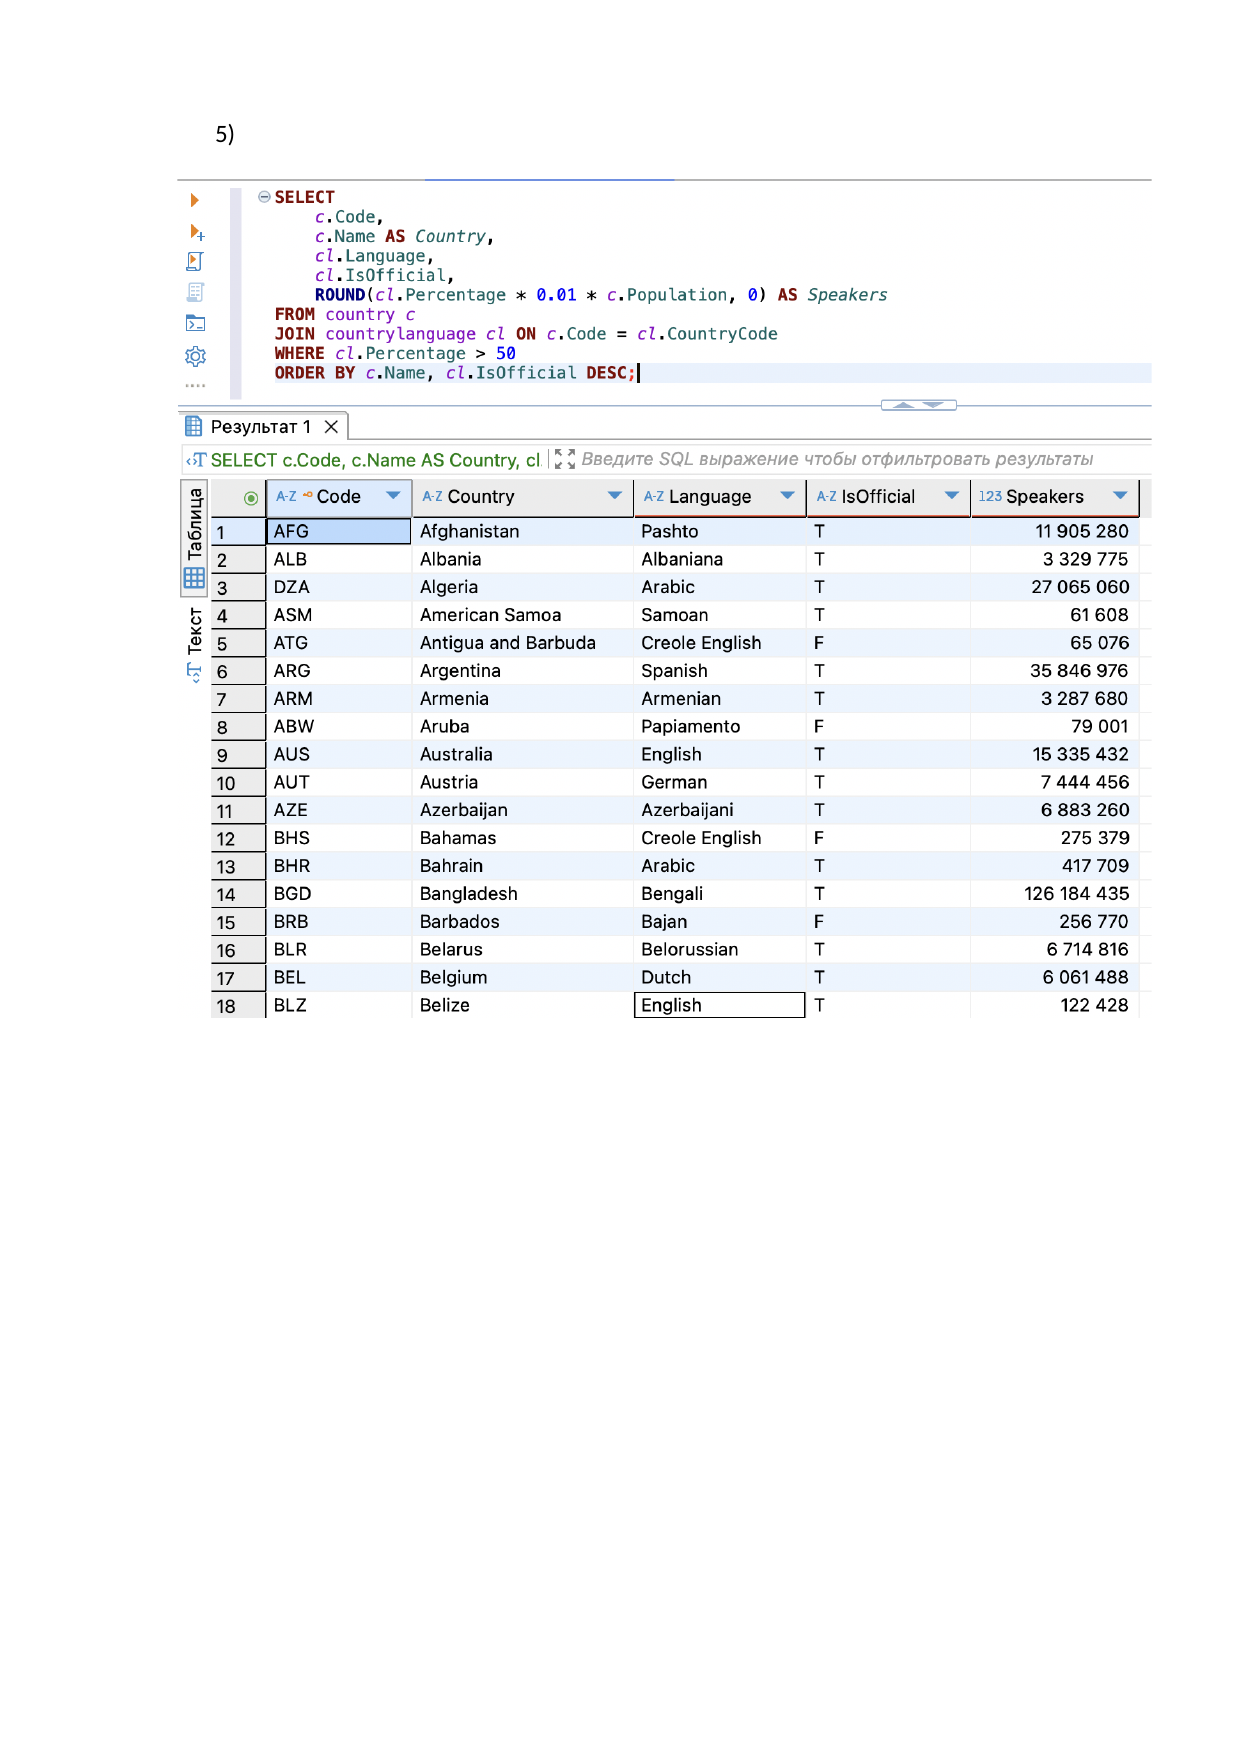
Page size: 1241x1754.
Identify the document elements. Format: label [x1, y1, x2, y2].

picture [177, 179, 1152, 1018]
